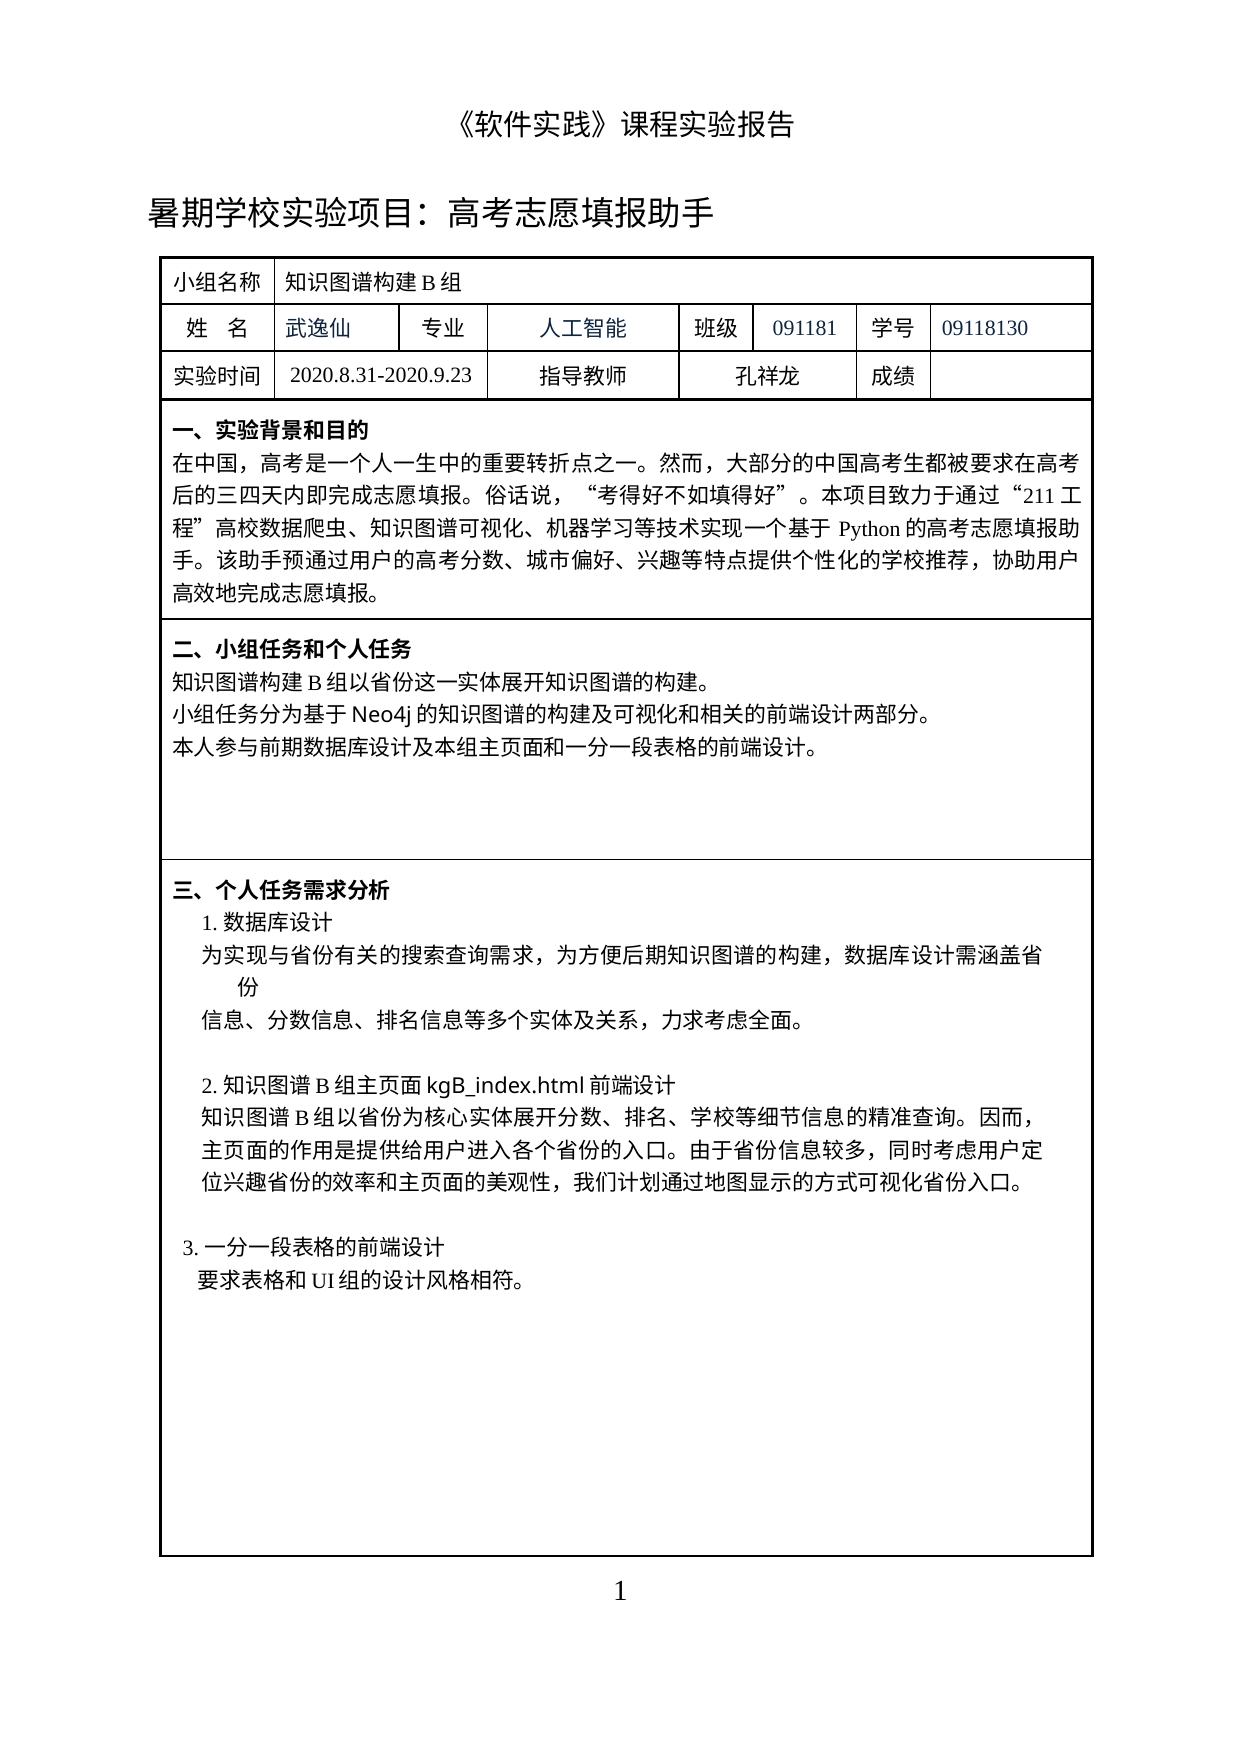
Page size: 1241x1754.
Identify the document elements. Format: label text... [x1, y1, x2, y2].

table_cell 二、小组任务和个人任务 知识图谱构建B组以省份这一实体展开知识图谱的构建。 小组任务分为基于Neo4j的知识图谱的构建及可视化和相关的前端设计两部分。 本人参与前期数据库设计及本组主页面和一分一段表格的前端设计。 [162, 620, 1091, 858]
text 暑期学校实验项目：高考志愿填报助手 [148, 178, 1092, 243]
table_cell 09118130 [931, 305, 1091, 350]
table_cell 人工智能 [488, 305, 678, 350]
table_cell 实验时间 [162, 352, 274, 397]
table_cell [162, 860, 1091, 1555]
table_cell 班级 [680, 305, 752, 350]
table_cell 专业 [400, 305, 487, 350]
table_cell 2020.8.31-2020.9.23 [275, 352, 487, 397]
table_cell [931, 352, 1091, 397]
table_cell 学号 [857, 305, 930, 350]
table_cell 指导教师 [488, 352, 678, 397]
table_cell 成绩 [857, 352, 930, 397]
table_cell 一、实验背景和目的 在中国，高考是一个人一生中的重要转折点之一。然而，大部分的中国高考生都被要求在高考后的三四天内即完成志愿填报。俗话说，“考得好不如填得好”。本项目致力于通过“211工程”高校数据爬虫、知识图谱可视化、机器学习等技术实现一个基于Python的高考志愿填报助手。该助手预通过用户的高考分数、城市偏好、兴趣等特点提供个性化的学校推荐，协助用户高效地完成志愿填报。 [162, 401, 1091, 618]
table_header 知识图谱构建B组 [275, 259, 1091, 303]
table_cell 武逸仙 [275, 305, 398, 350]
table_cell 091181 [754, 305, 856, 350]
table_header 小组名称 [162, 259, 274, 303]
table_cell 姓 名 [162, 305, 274, 350]
table_cell 孔祥龙 [680, 352, 856, 397]
